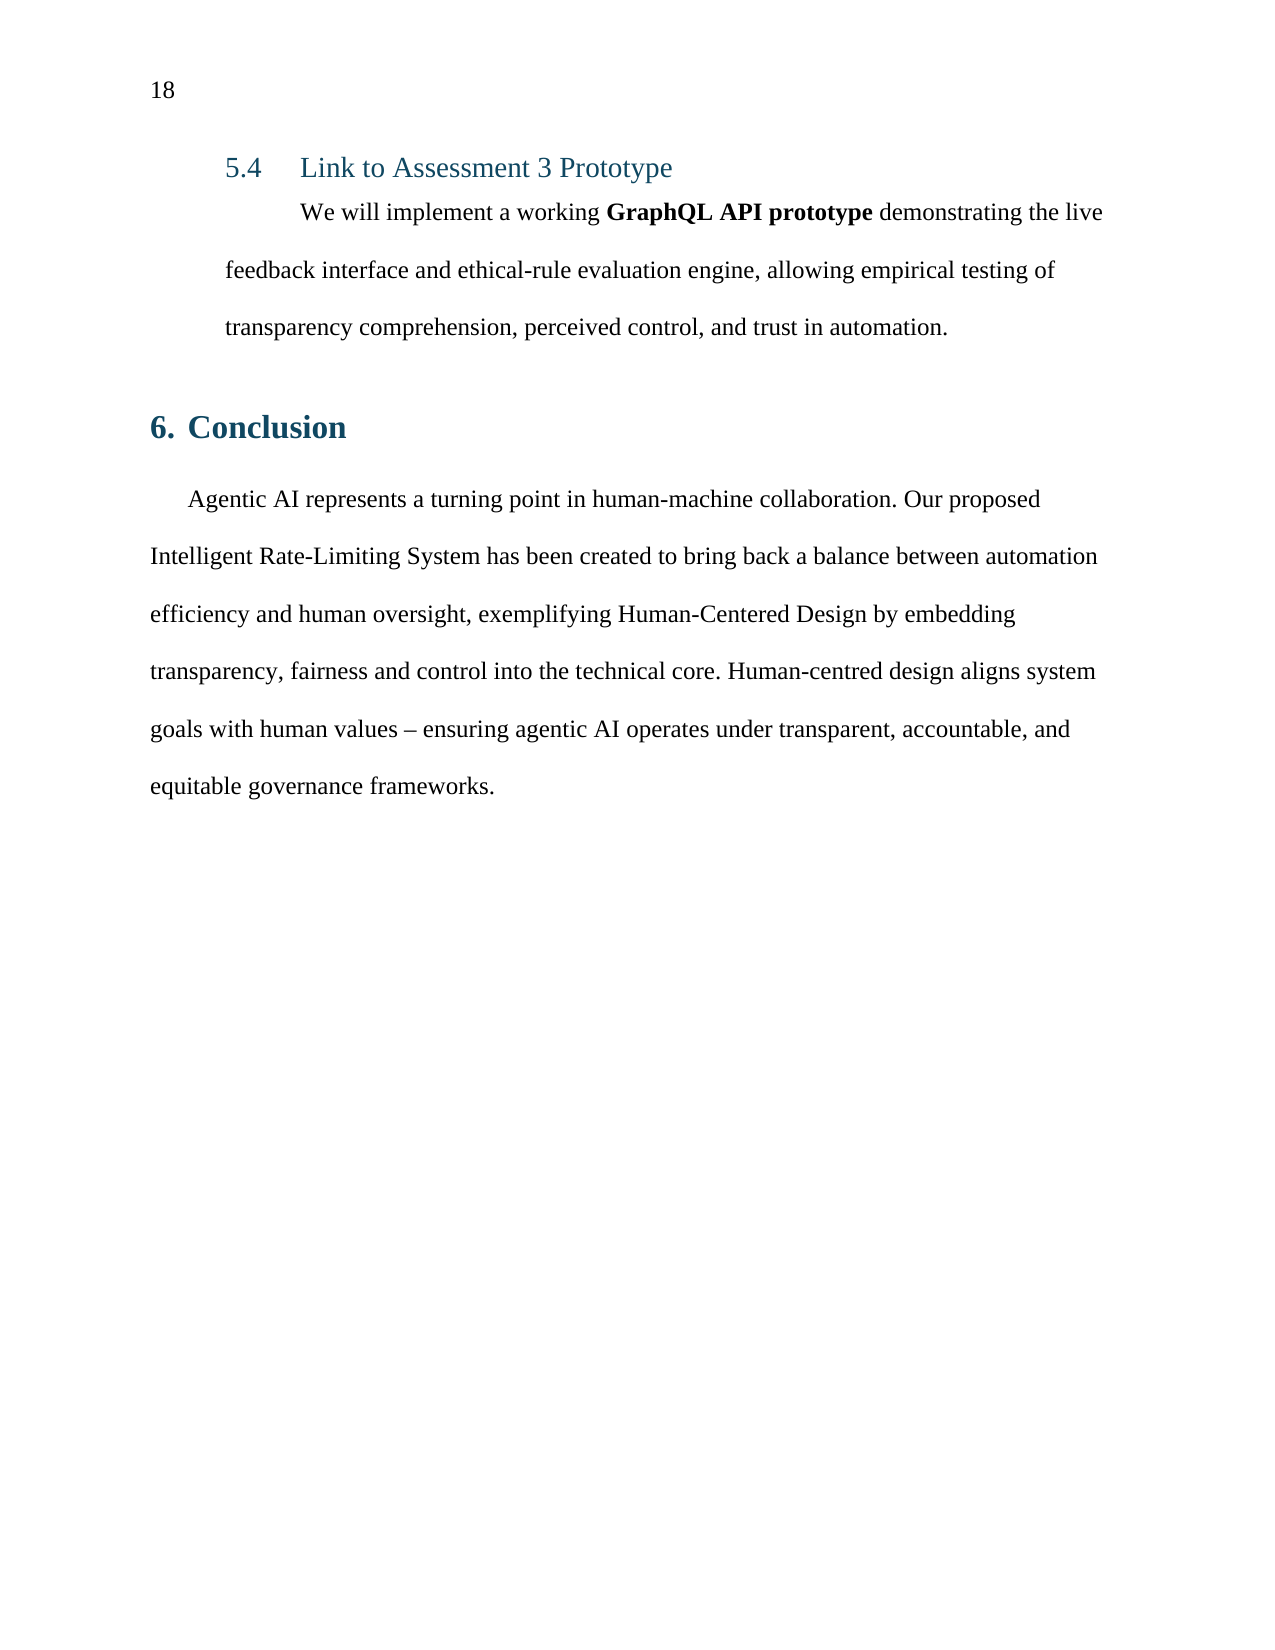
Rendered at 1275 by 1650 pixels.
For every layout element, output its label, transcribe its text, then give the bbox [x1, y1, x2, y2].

subtitle Conclusion [150, 407, 1125, 446]
text Agentic AI represents a turning point in human-machine collaboration. Our proposed Intelligent Rate-Limiting System has been created to bring back a balance between automation efficiency and human oversight, exemplifying Human-Centered Design by embedding transparency, fairness and control into the technical core. Human-centred design aligns system goals with human values – ensuring agentic AI operates under transparent, accountable, and equitable governance frameworks. [150, 484, 1125, 800]
text We will implement a working GraphQL API prototype demonstrating the live feedback interface and ethical-rule evaluation engine, allowing empirical testing of transparency comprehension, perceived control, and trust in automation. [225, 197, 1125, 341]
subtitle Link to Assessment 3 Prototype [225, 150, 1125, 183]
